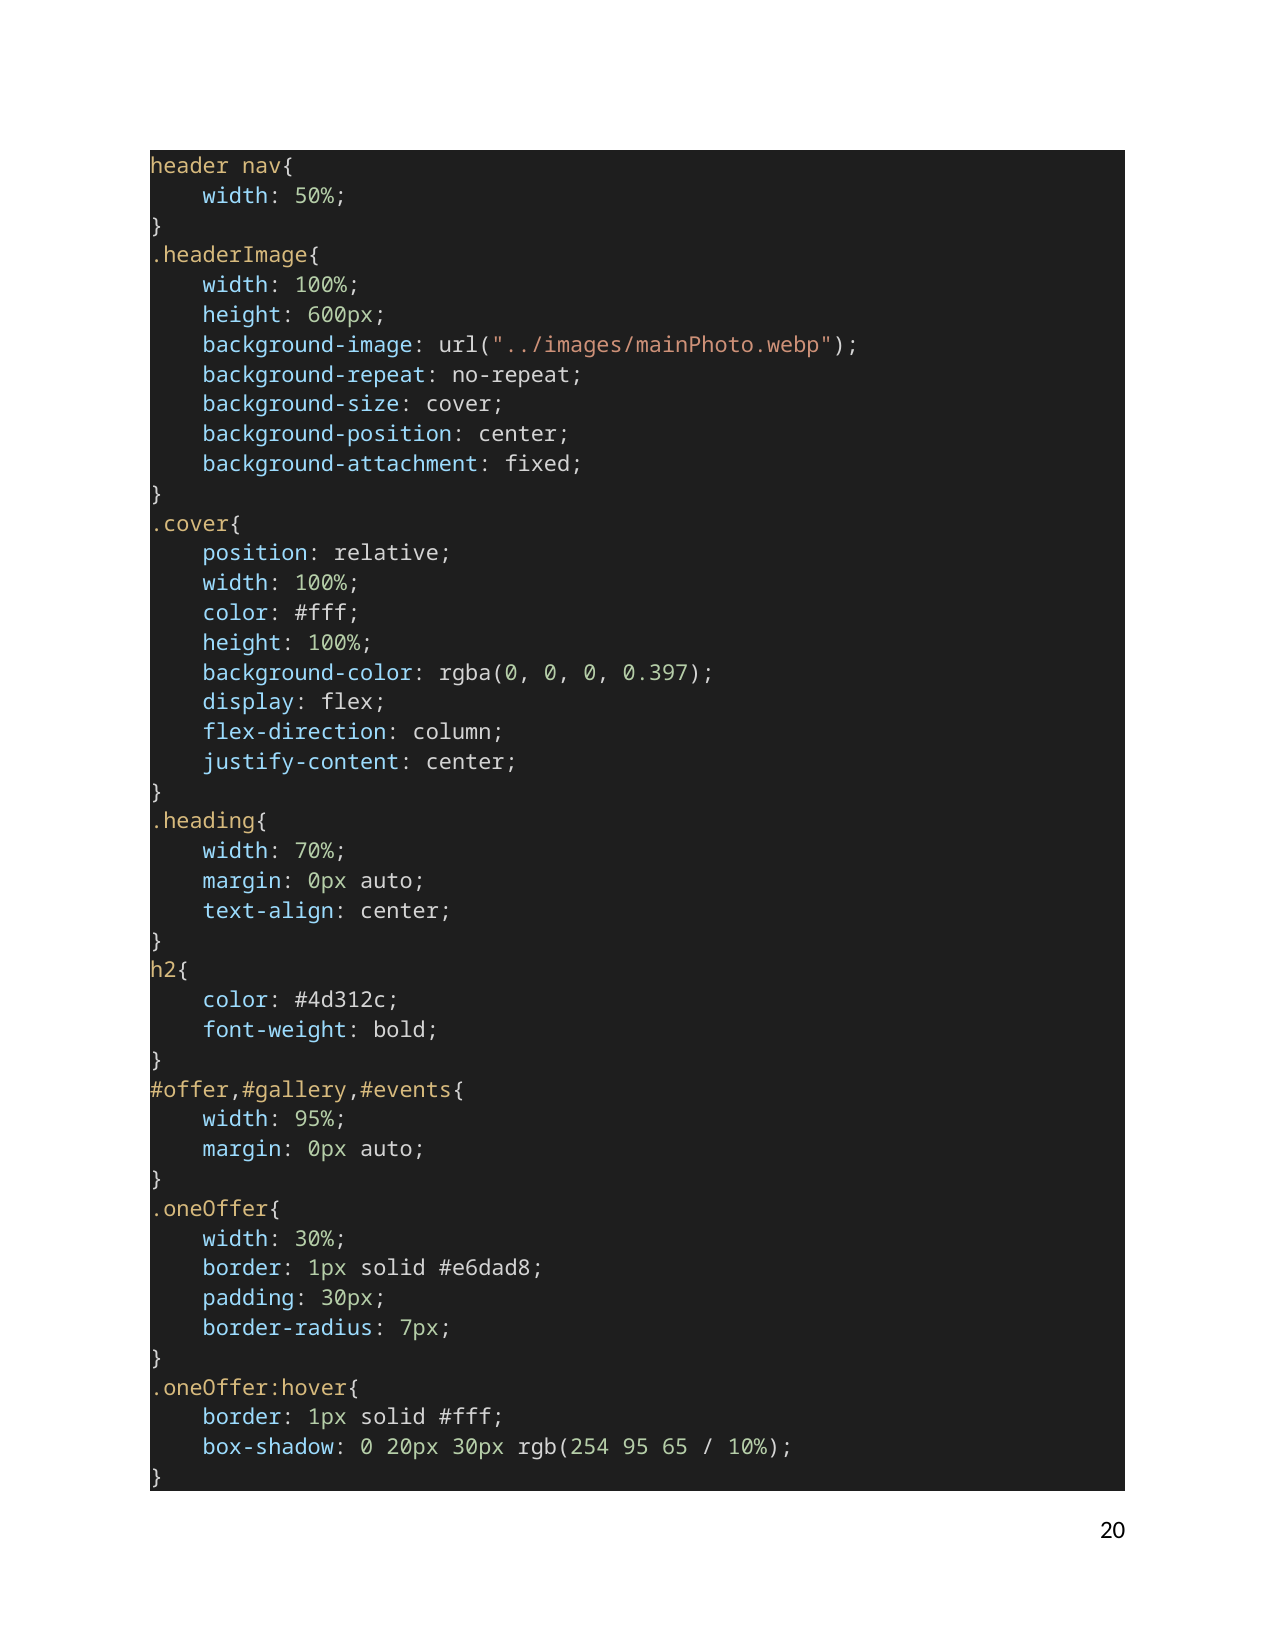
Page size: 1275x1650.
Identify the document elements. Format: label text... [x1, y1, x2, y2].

text flex-direction: column; [150, 716, 1125, 746]
text height: 600px; [150, 299, 1125, 329]
text } [150, 776, 1125, 805]
text border: 1px solid #fff; [150, 1401, 1125, 1431]
text background-attachment: fixed; [150, 448, 1125, 478]
text .heading{ [150, 805, 1125, 835]
text background-repeat: no-repeat; [150, 358, 1125, 388]
text width: 30%; [150, 1222, 1125, 1252]
text #offer,#gallery,#events{ [150, 1073, 1125, 1103]
text color: #4d312c; [150, 984, 1125, 1014]
text color: #fff; [150, 597, 1125, 627]
text } [150, 1044, 1125, 1073]
text justify-content: center; [150, 746, 1125, 776]
text width: 70%; [150, 835, 1125, 865]
text } [150, 924, 1125, 954]
text width: 95%; [150, 1103, 1125, 1133]
text width: 100%; [150, 567, 1125, 597]
text } [150, 478, 1125, 507]
text border: 1px solid #e6dad8; [150, 1252, 1125, 1282]
text width: 100%; [150, 269, 1125, 299]
text } [150, 209, 1125, 239]
text background-image: url("../images/mainPhoto.webp"); [150, 329, 1125, 358]
text .oneOffer:hover{ [150, 1371, 1125, 1401]
text margin: 0px auto; [150, 1133, 1125, 1163]
text .headerImage{ [150, 239, 1125, 269]
text } [150, 1342, 1125, 1371]
text text-align: center; [150, 895, 1125, 924]
text background-color: rgba(0, 0, 0, 0.397); [150, 656, 1125, 686]
text } [150, 1163, 1125, 1193]
text margin: 0px auto; [150, 865, 1125, 895]
text h2{ [150, 954, 1125, 984]
text border-radius: 7px; [150, 1312, 1125, 1342]
text position: relative; [150, 537, 1125, 567]
text .oneOffer{ [150, 1193, 1125, 1222]
text font-weight: bold; [150, 1014, 1125, 1044]
text .cover{ [150, 507, 1125, 537]
text padding: 30px; [150, 1282, 1125, 1312]
text header nav{ [150, 150, 1125, 180]
text width: 50%; [150, 180, 1125, 209]
text display: flex; [150, 686, 1125, 716]
text box-shadow: 0 20px 30px rgb(254 95 65 / 10%); [150, 1431, 1125, 1461]
text background-size: cover; [150, 388, 1125, 418]
text } [150, 1461, 1125, 1491]
text height: 100%; [150, 627, 1125, 656]
text background-position: center; [150, 418, 1125, 448]
